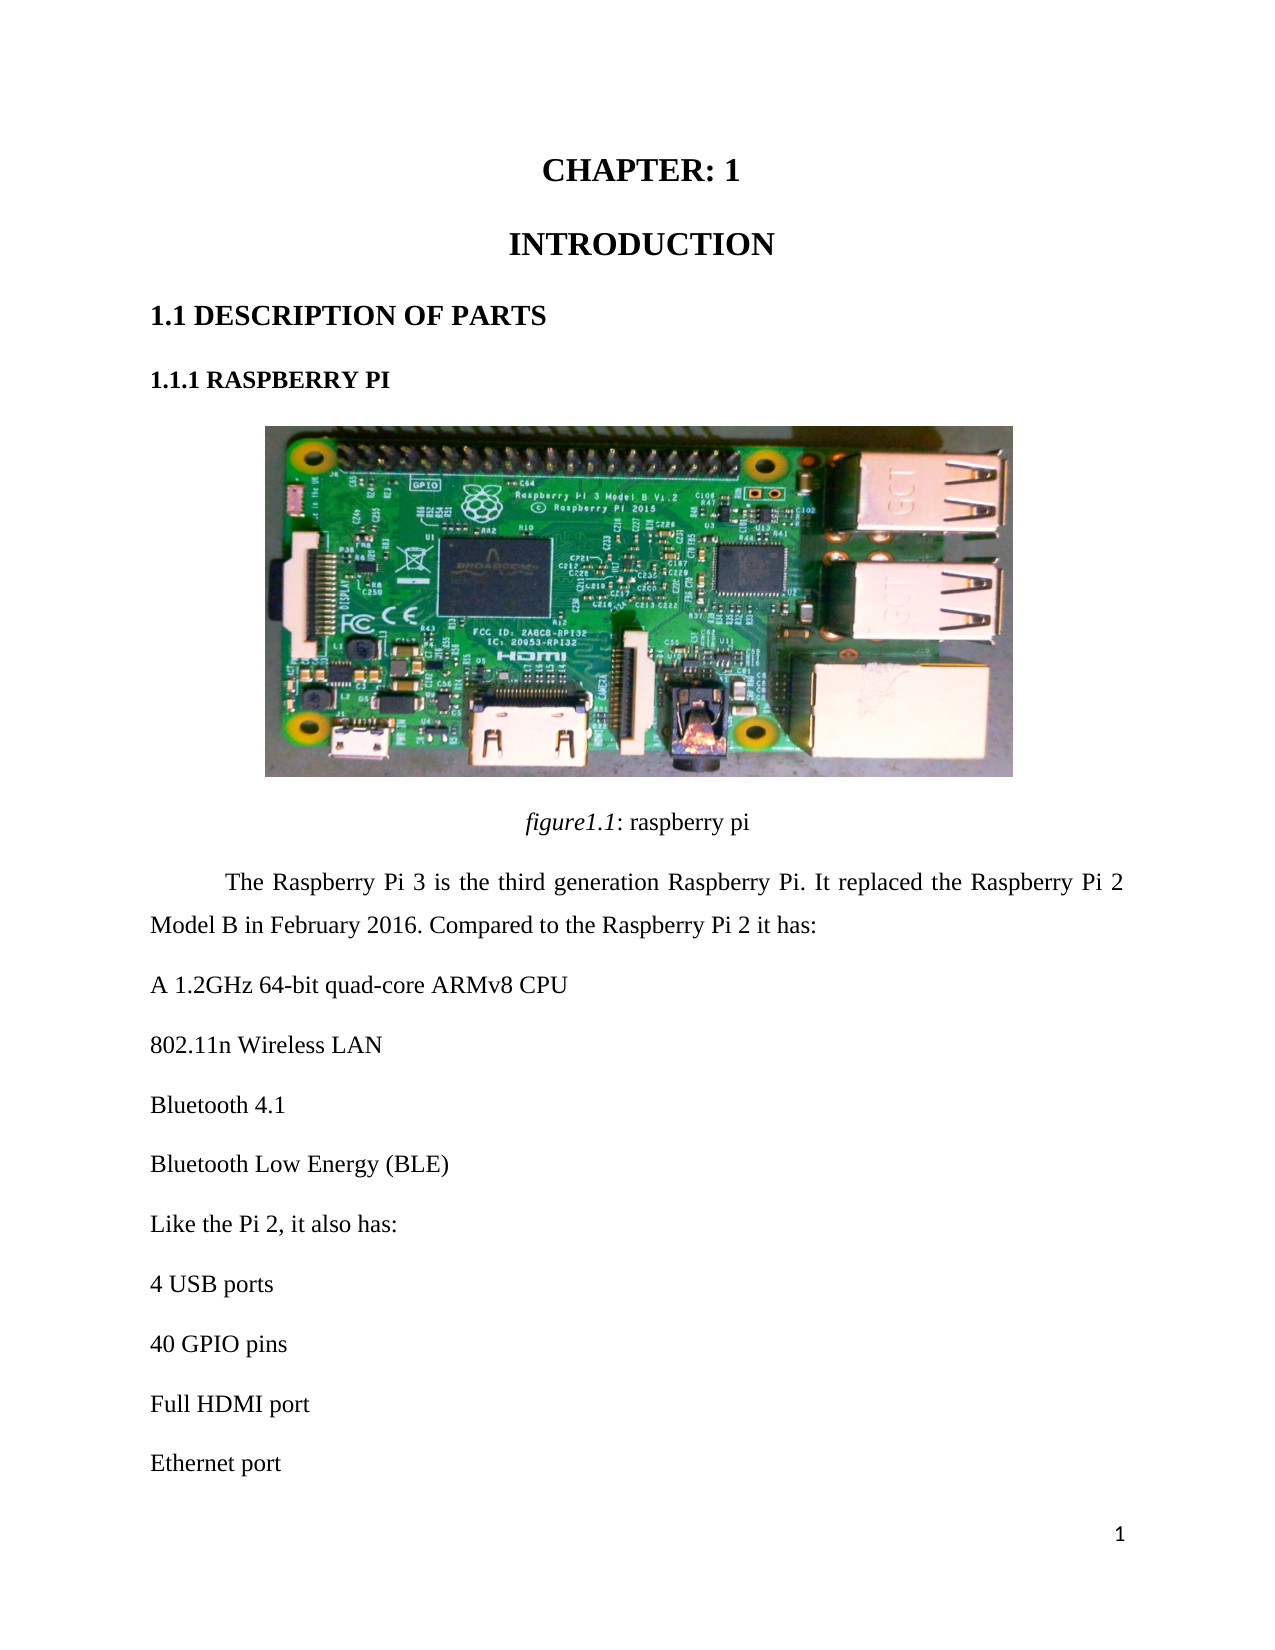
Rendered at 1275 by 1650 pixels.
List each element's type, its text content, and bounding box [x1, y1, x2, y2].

text Bluetooth 4.1 [150, 1090, 1125, 1118]
text Full HDMI port [150, 1389, 1125, 1417]
text 40 GPIO pins [150, 1329, 1125, 1358]
text A 1.2GHz 64-bit quad-core ARMv8 CPU [150, 970, 1125, 999]
text 4 USB ports [150, 1269, 1125, 1298]
picture [266, 426, 1012, 777]
text 1.1.1 RASPBERRY PI [150, 365, 1125, 394]
text Bluetooth Low Energy (BLE) [150, 1149, 1125, 1178]
text INTRODUCTION [150, 224, 1125, 262]
text figure1.1: raspberry pi [150, 807, 1125, 836]
text The Raspberry Pi 3 is the third generation Raspberry Pi. It replaced the Raspberry Pi 2 Model B in February 2016. Compared to the Raspberry Pi 2 it has: [150, 867, 1125, 939]
text 1.1 DESCRIPTION OF PARTS [150, 298, 1125, 332]
text CHAPTER: 1 [150, 150, 1125, 188]
text Ethernet port [150, 1448, 1125, 1477]
text 802.11n Wireless LAN [150, 1030, 1125, 1059]
text Like the Pi 2, it also has: [150, 1209, 1125, 1238]
